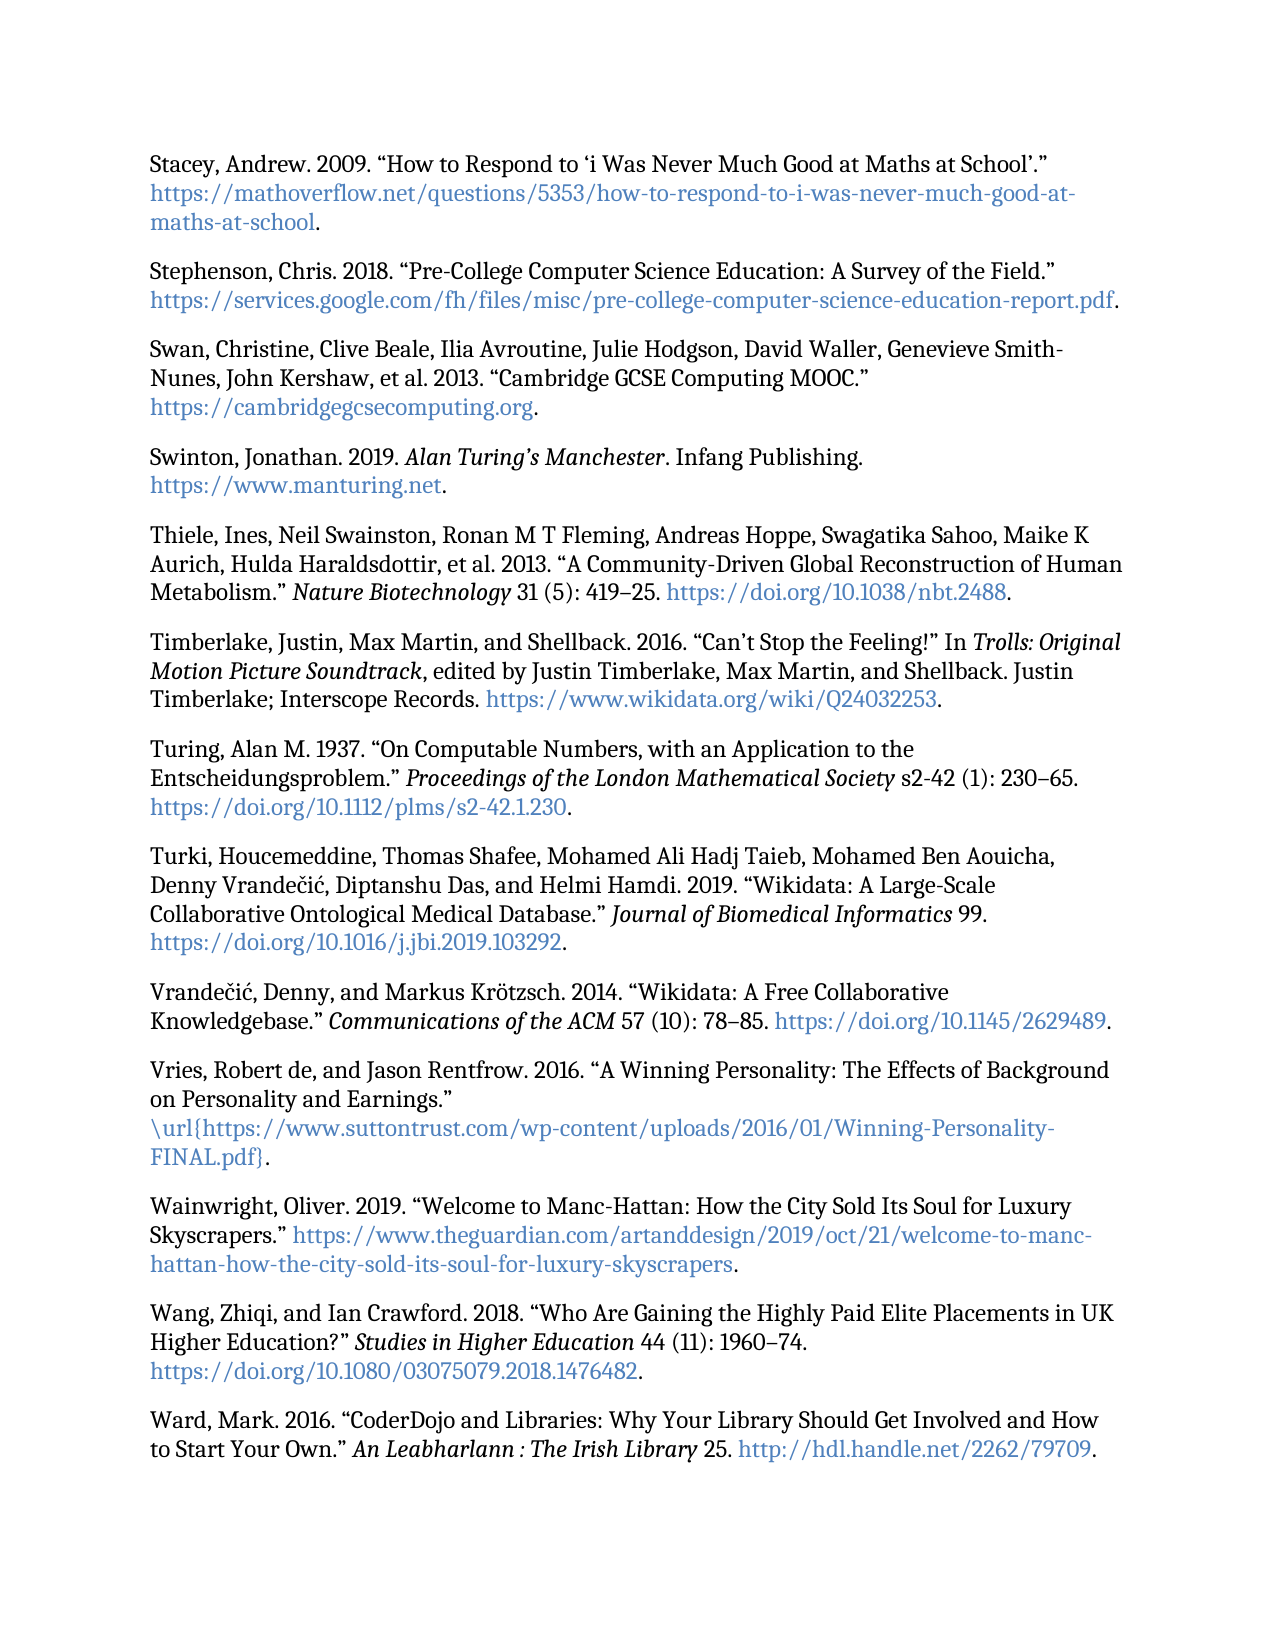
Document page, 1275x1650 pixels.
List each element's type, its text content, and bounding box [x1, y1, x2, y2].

text Timberlake, Justin, Max Martin, and Shellback. 2016. “Can’t Stop the Feeling!” In Trolls: Original Motion Picture Soundtrack, edited by Justin Timberlake, Max Martin, and Shellback. Justin Timberlake; Interscope Records. https://www.wikidata.org/wiki/Q24032253. [150, 628, 1125, 714]
text Turing, Alan M. 1937. “On Computable Numbers, with an Application to the Entscheidungsproblem.” Proceedings of the London Mathematical Society s2-42 (1): 230–65. https://doi.org/10.1112/plms/s2-42.1.230. [150, 735, 1125, 821]
text Turki, Houcemeddine, Thomas Shafee, Mohamed Ali Hadj Taieb, Mohamed Ben Aouicha, Denny Vrandečić, Diptanshu Das, and Helmi Hamdi. 2019. “Wikidata: A Large-Scale Collaborative Ontological Medical Database.” Journal of Biomedical Informatics 99. https://doi.org/10.1016/j.jbi.2019.103292. [150, 842, 1125, 957]
text Vries, Robert de, and Jason Rentfrow. 2016. “A Winning Personality: The Effects of Background on Personality and Earnings.” \url{https://www.suttontrust.com/wp-content/uploads/2016/01/Winning-Personality-FINAL.pdf}. [150, 1056, 1125, 1171]
text Swan, Christine, Clive Beale, Ilia Avroutine, Julie Hodgson, David Waller, Genevieve Smith-Nunes, John Kershaw, et al. 2013. “Cambridge GCSE Computing MOOC.” https://cambridgegcsecomputing.org. [150, 335, 1125, 422]
text Wainwright, Oliver. 2019. “Welcome to Manc-Hattan: How the City Sold Its Soul for Luxury Skyscrapers.” https://www.theguardian.com/artanddesign/2019/oct/21/welcome-to-manc-hattan-how-the-city-sold-its-soul-for-luxury-skyscrapers. [150, 1192, 1125, 1278]
text Ward, Mark. 2016. “CoderDojo and Libraries: Why Your Library Should Get Involved and How to Start Your Own.” An Leabharlann : The Irish Library 25. http://hdl.handle.net/2262/79709. [150, 1406, 1125, 1464]
text Thiele, Ines, Neil Swainston, Ronan M T Fleming, Andreas Hoppe, Swagatika Sahoo, Maike K Aurich, Hulda Haraldsdottir, et al. 2013. “A Community-Driven Global Reconstruction of Human Metabolism.” Nature Biotechnology 31 (5): 419–25. https://doi.org/10.1038/nbt.2488. [150, 521, 1125, 607]
text Stacey, Andrew. 2009. “How to Respond to ‘i Was Never Much Good at Maths at School’.” https://mathoverflow.net/questions/5353/how-to-respond-to-i-was-never-much-good-at-maths-at-school. [150, 150, 1125, 236]
text Stephenson, Chris. 2018. “Pre-College Computer Science Education: A Survey of the Field.” https://services.google.com/fh/files/misc/pre-college-computer-science-education-report.pdf. [150, 257, 1125, 314]
text Vrandečić, Denny, and Markus Krötzsch. 2014. “Wikidata: A Free Collaborative Knowledgebase.” Communications of the ACM 57 (10): 78–85. https://doi.org/10.1145/2629489. [150, 978, 1125, 1035]
text Swinton, Jonathan. 2019. Alan Turing’s Manchester. Infang Publishing. https://www.manturing.net. [150, 442, 1125, 500]
text Wang, Zhiqi, and Ian Crawford. 2018. “Who Are Gaining the Highly Paid Elite Placements in UK Higher Education?” Studies in Higher Education 44 (11): 1960–74. https://doi.org/10.1080/03075079.2018.1476482. [150, 1299, 1125, 1385]
